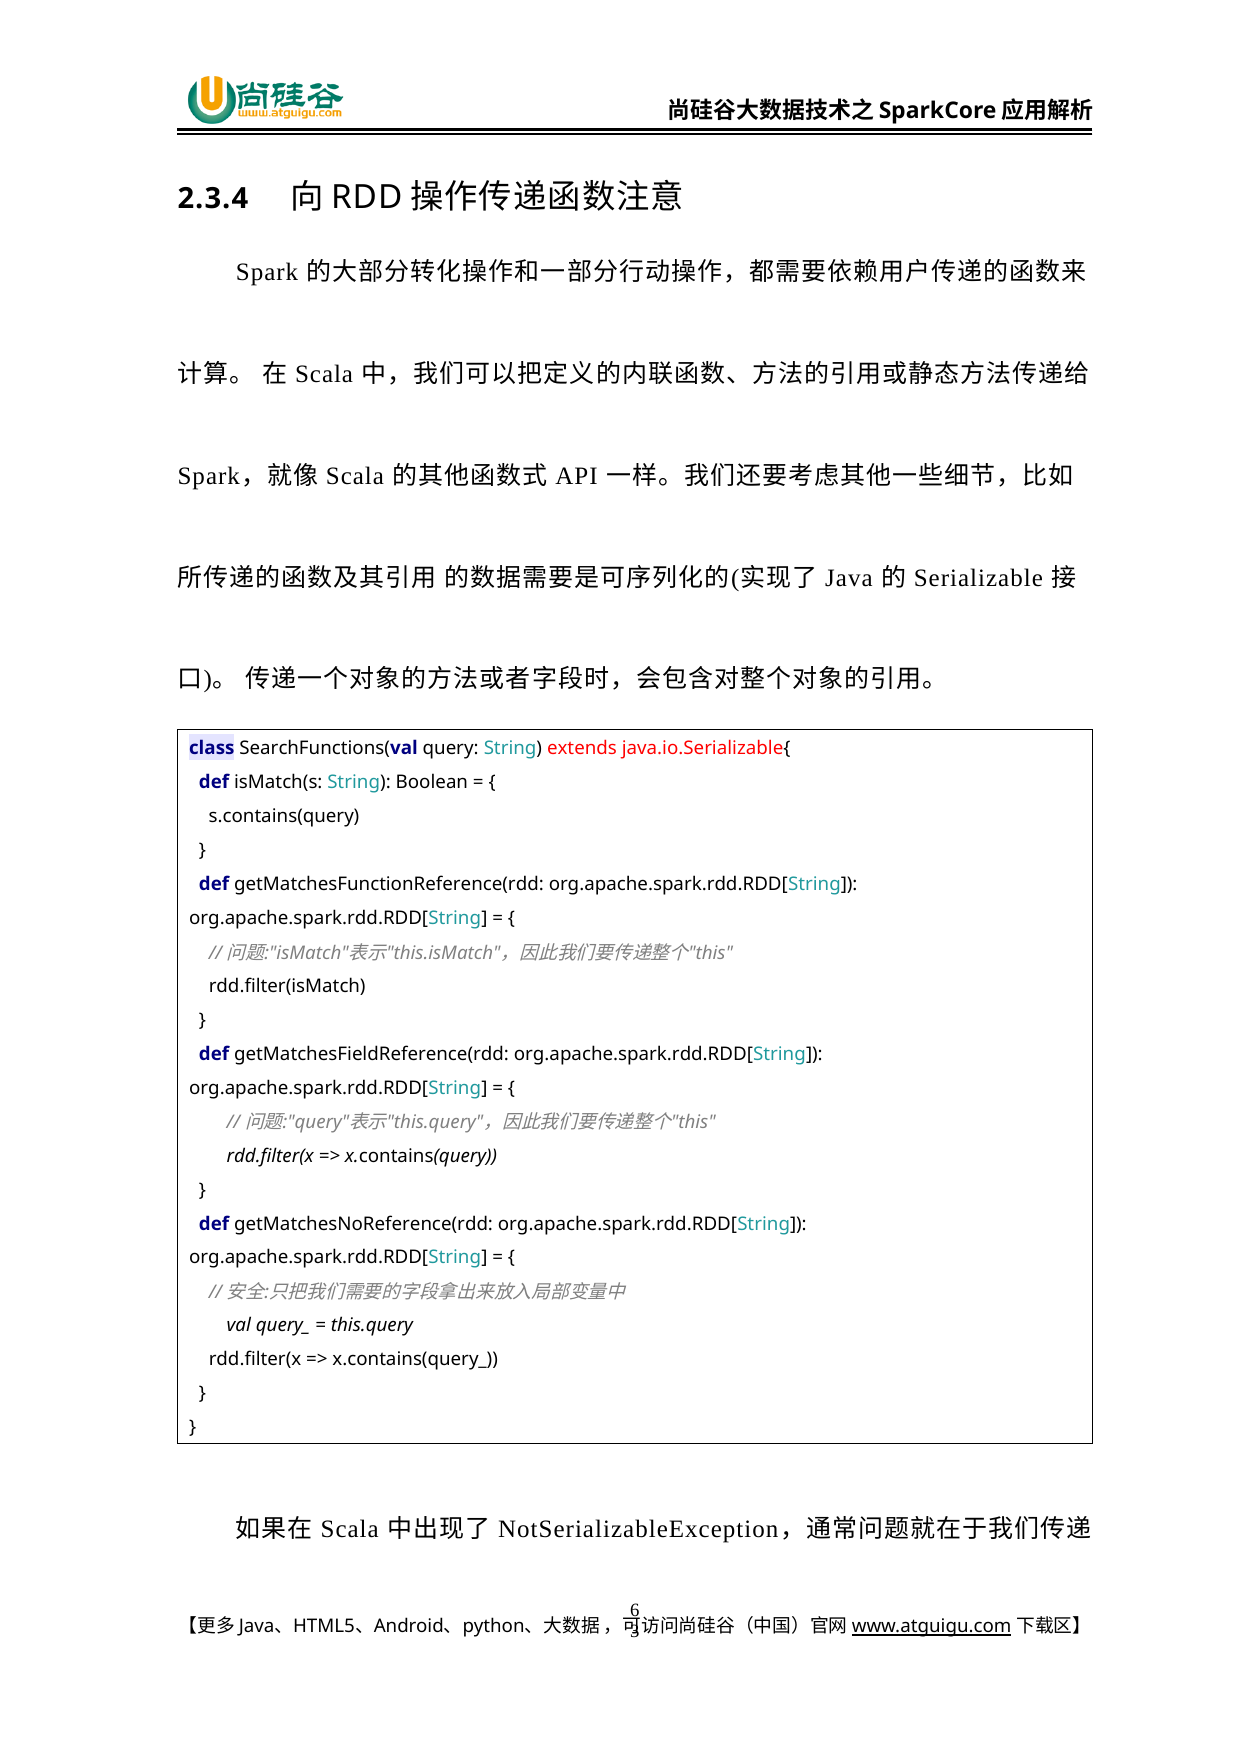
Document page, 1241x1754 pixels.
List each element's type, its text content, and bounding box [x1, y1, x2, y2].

text Spark 的大部分转化操作和一部分行动操作，都需要依赖用户传递的函数来计算。 在 Scala 中，我们可以把定义的内联函数、方法的引用或静态方法传递给 Spark，就像 Scala 的其他函数式 API 一样。我们还要考虑其他一些细节，比如所传递的函数及其引用 的数据需要是可序列化的(实现了 Java 的 Serializable 接口)。 传递一个对象的方法或者字段时，会包含对整个对象的引用。 [177, 236, 1092, 711]
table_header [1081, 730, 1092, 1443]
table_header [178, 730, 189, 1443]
picture [177, 68, 362, 128]
subtitle 向RDD操作传递函数注意 [177, 160, 1092, 228]
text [177, 1493, 1092, 1561]
